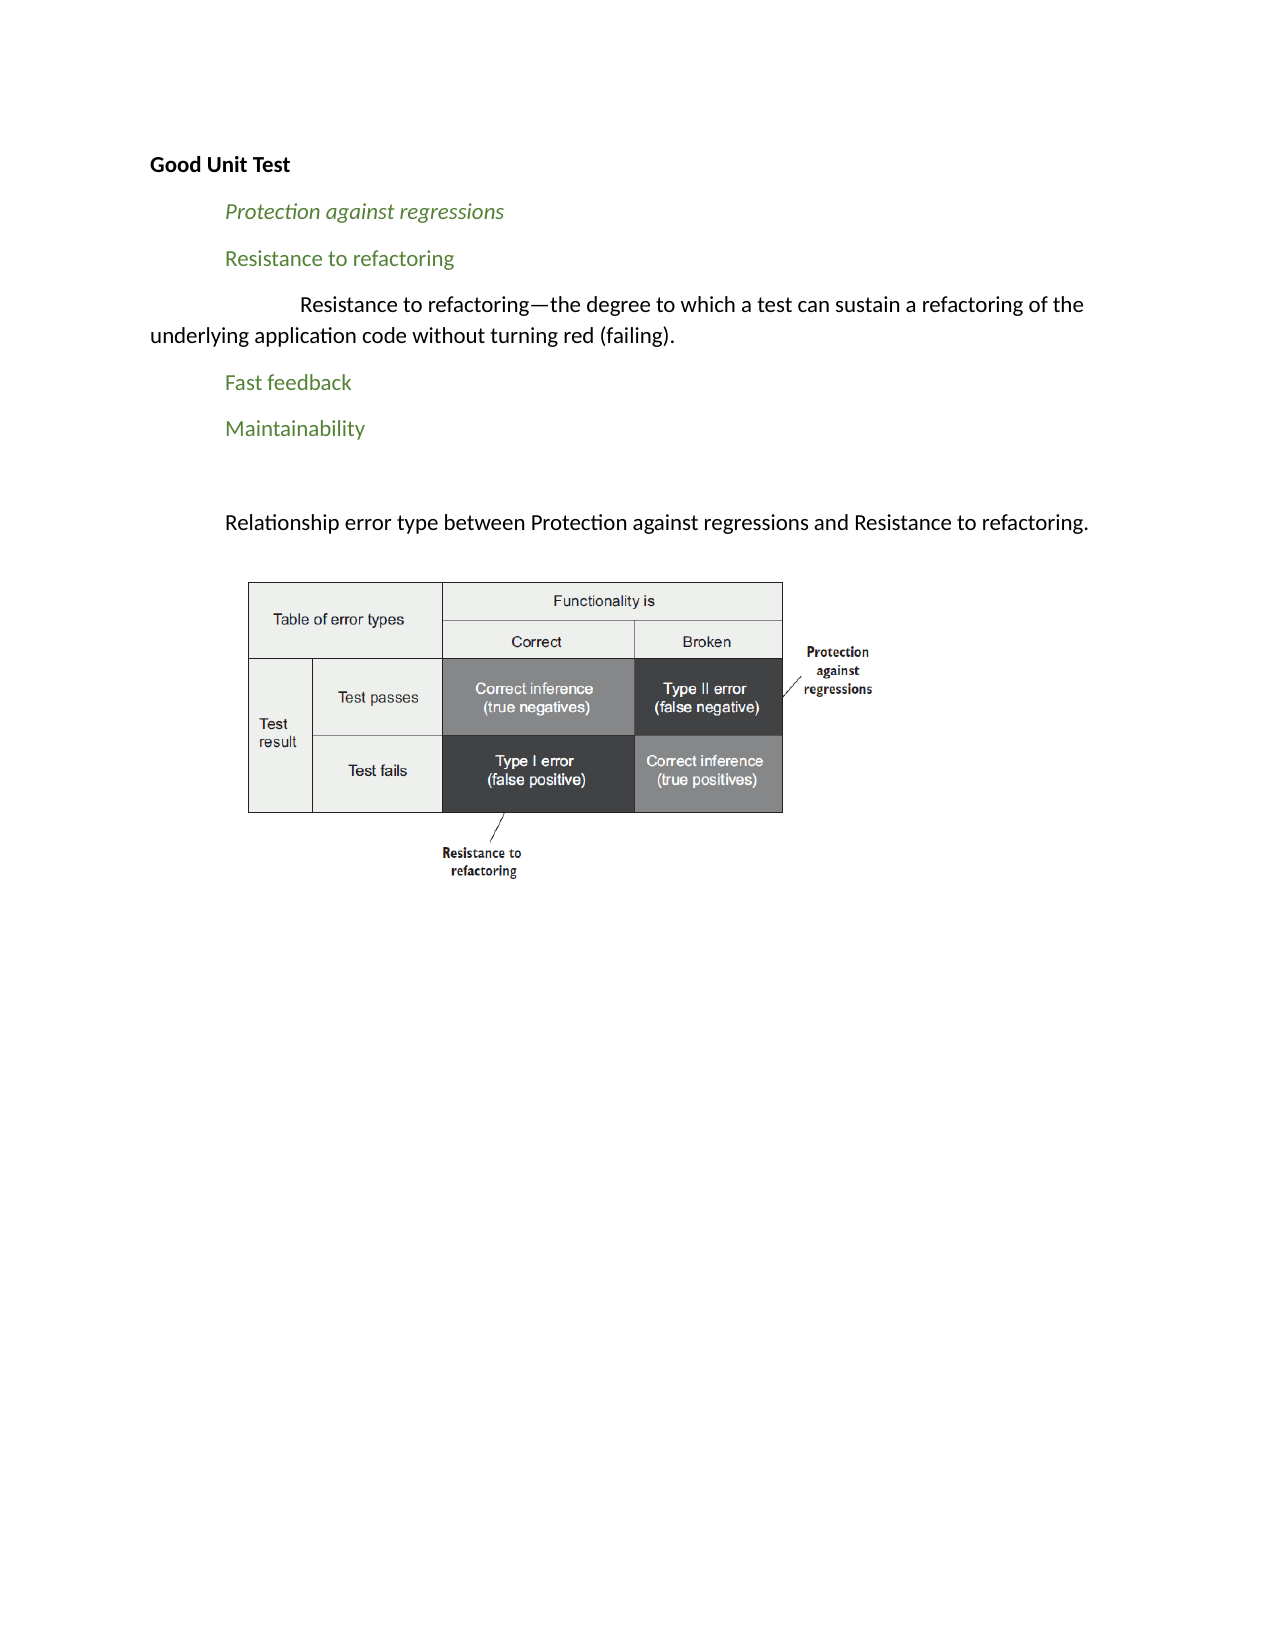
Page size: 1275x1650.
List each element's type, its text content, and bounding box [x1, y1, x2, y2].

text Fast feedback [150, 368, 1125, 396]
text Resistance to refactoring [150, 244, 1125, 272]
text Protection against regressions [150, 197, 1125, 225]
picture [225, 555, 904, 892]
text Good Unit Test [150, 150, 1125, 178]
text Maintainability [150, 414, 1125, 443]
text Resistance to refactoring—the degree to which a test can sustain a refactoring of the underlying application code without turning red (failing). [150, 291, 1125, 349]
text Relationship error type between Protection against regressions and Resistance to refactoring. [150, 508, 1125, 536]
